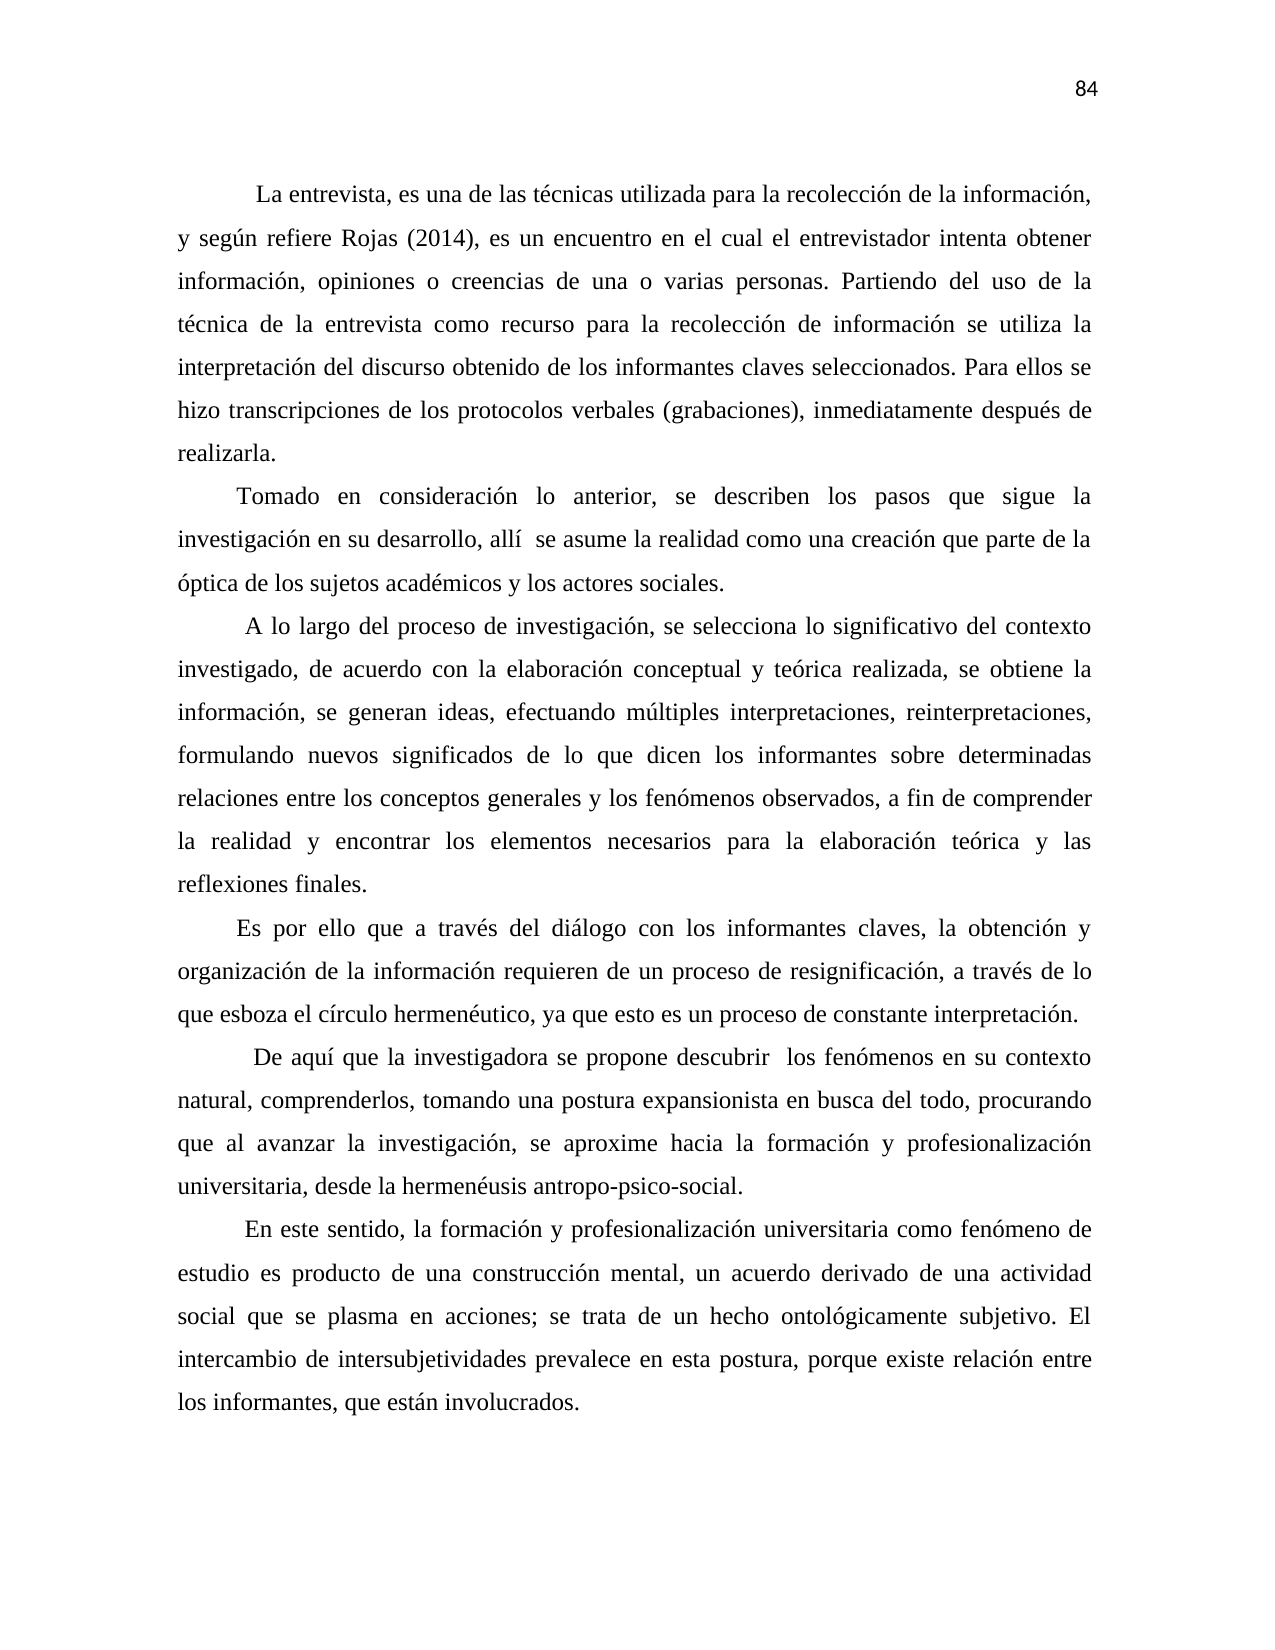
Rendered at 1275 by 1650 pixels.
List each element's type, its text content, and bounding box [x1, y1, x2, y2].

text Es por ello que a través del diálogo con los informantes claves, la obtención y organización de la información requieren de un proceso de resignificación, a través de lo que esboza el círculo hermenéutico, ya que esto es un proceso de constante interpretación. [177, 913, 1093, 1028]
text A lo largo del proceso de investigación, se selecciona lo significativo del contexto investigado, de acuerdo con la elaboración conceptual y teórica realizada, se obtiene la información, se generan ideas, efectuando múltiples interpretaciones, reinterpretaciones, formulando nuevos significados de lo que dicen los informantes sobre determinadas relaciones entre los conceptos generales y los fenómenos observados, a fin de comprender la realidad y encontrar los elementos necesarios para la elaboración teórica y las reflexiones finales. [177, 611, 1093, 898]
text De aquí que la investigadora se propone descubrir los fenómenos en su contexto natural, comprenderlos, tomando una postura expansionista en busca del todo, procurando que al avanzar la investigación, se aproxime hacia la formación y profesionalización universitaria, desde la hermenéusis antropo-psico-social. [177, 1042, 1093, 1200]
text En este sentido, la formación y profesionalización universitaria como fenómeno de estudio es producto de una construcción mental, un acuerdo derivado de una actividad social que se plasma en acciones; se trata de un hecho ontológicamente subjetivo. El intercambio de intersubjetividades prevalece en esta postura, porque existe relación entre los informantes, que están involucrados. [177, 1214, 1093, 1416]
text La entrevista, es una de las técnicas utilizada para la recolección de la información, y según refiere Rojas (2014), es un encuentro en el cual el entrevistador intenta obtener información, opiniones o creencias de una o varias personas. Partiendo del uso de la técnica de la entrevista como recurso para la recolección de información se utiliza la interpretación del discurso obtenido de los informantes claves seleccionados. Para ellos se hizo transcripciones de los protocolos verbales (grabaciones), inmediatamente después de realizarla. [177, 179, 1093, 467]
text Tomado en consideración lo anterior, se describen los pasos que sigue la investigación en su desarrollo, allí se asume la realidad como una creación que parte de la óptica de los sujetos académicos y los actores sociales. [177, 481, 1093, 596]
